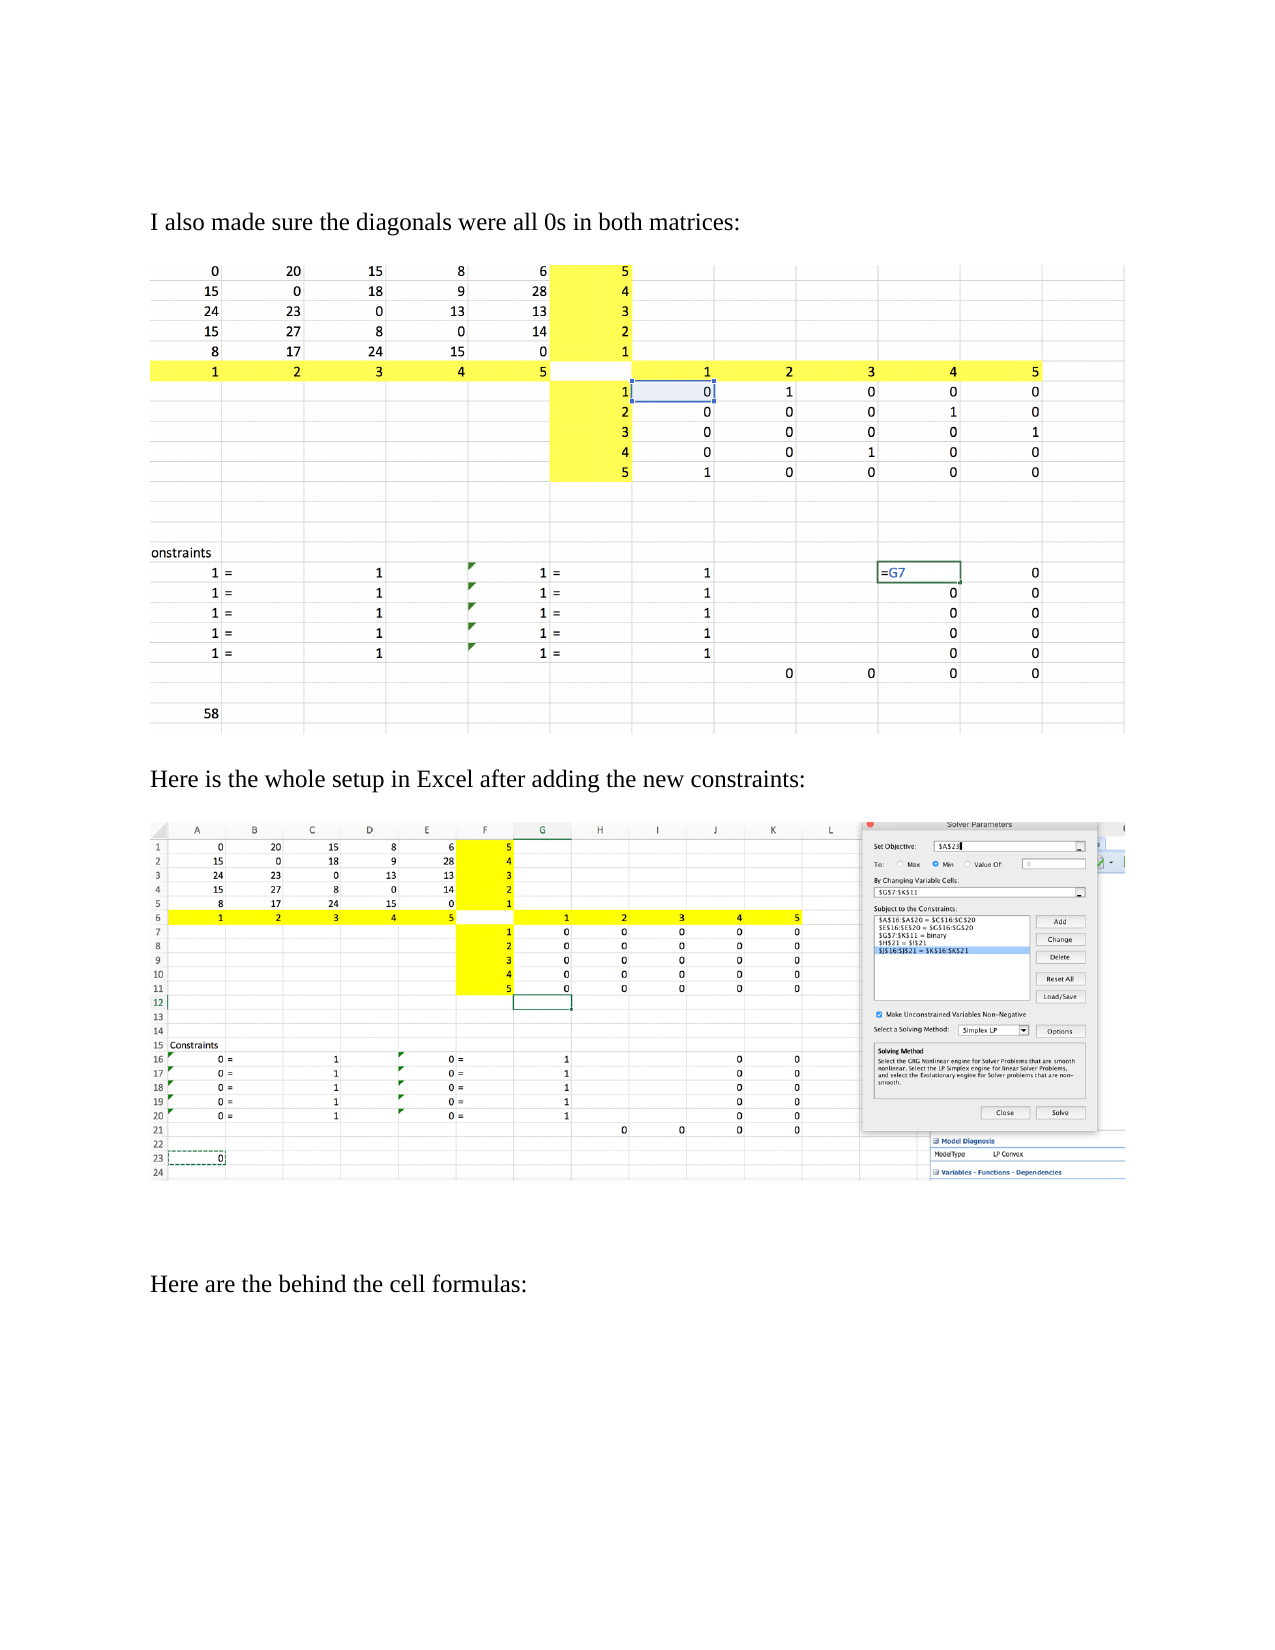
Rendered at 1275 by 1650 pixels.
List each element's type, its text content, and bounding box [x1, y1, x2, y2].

picture [150, 265, 1125, 734]
picture [150, 822, 1125, 1181]
text Here is the whole setup in Excel after adding the new constraints: [150, 764, 1125, 793]
text I also made sure the diagonals were all 0s in both matrices: [150, 207, 1125, 236]
text Here are the behind the cell formulas: [150, 1269, 1125, 1297]
